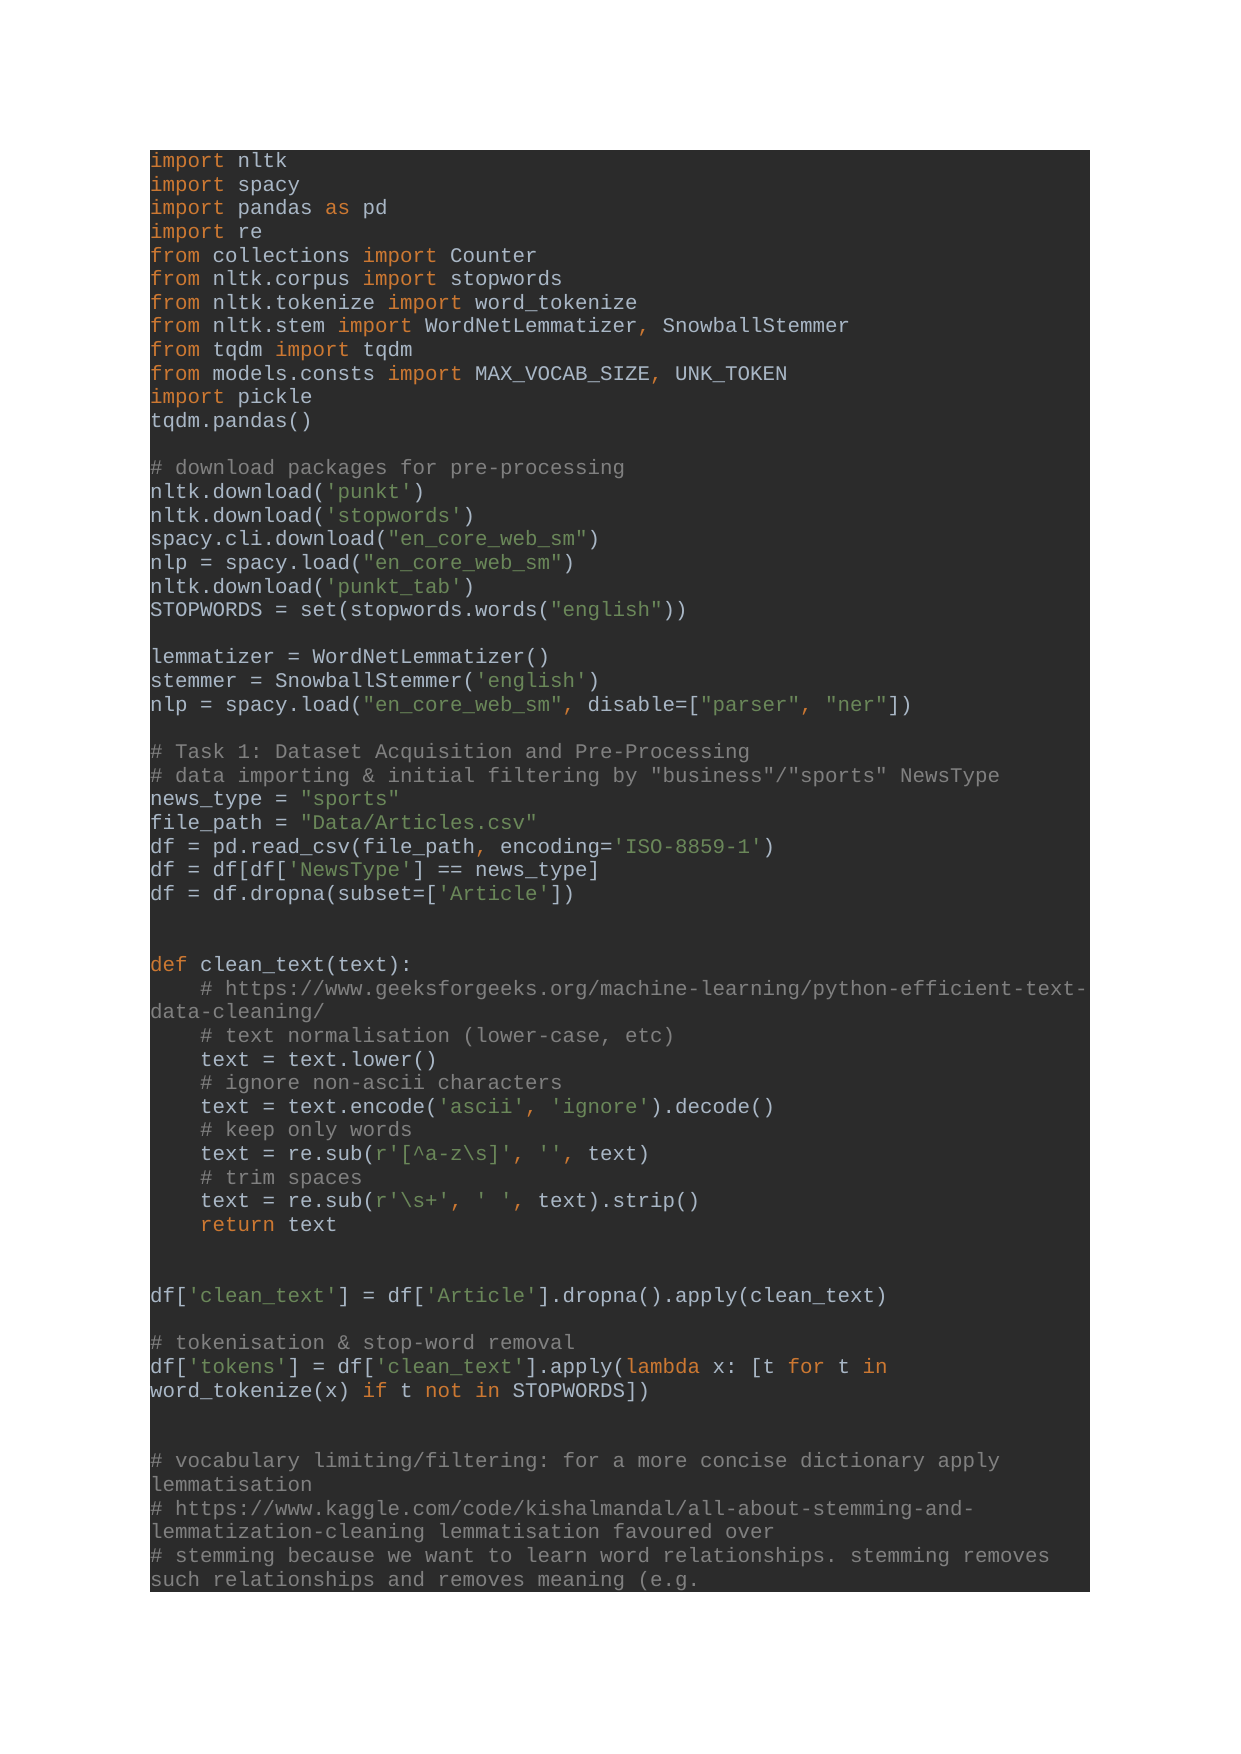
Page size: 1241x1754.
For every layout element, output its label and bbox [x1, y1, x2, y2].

text [150, 150, 1090, 1592]
